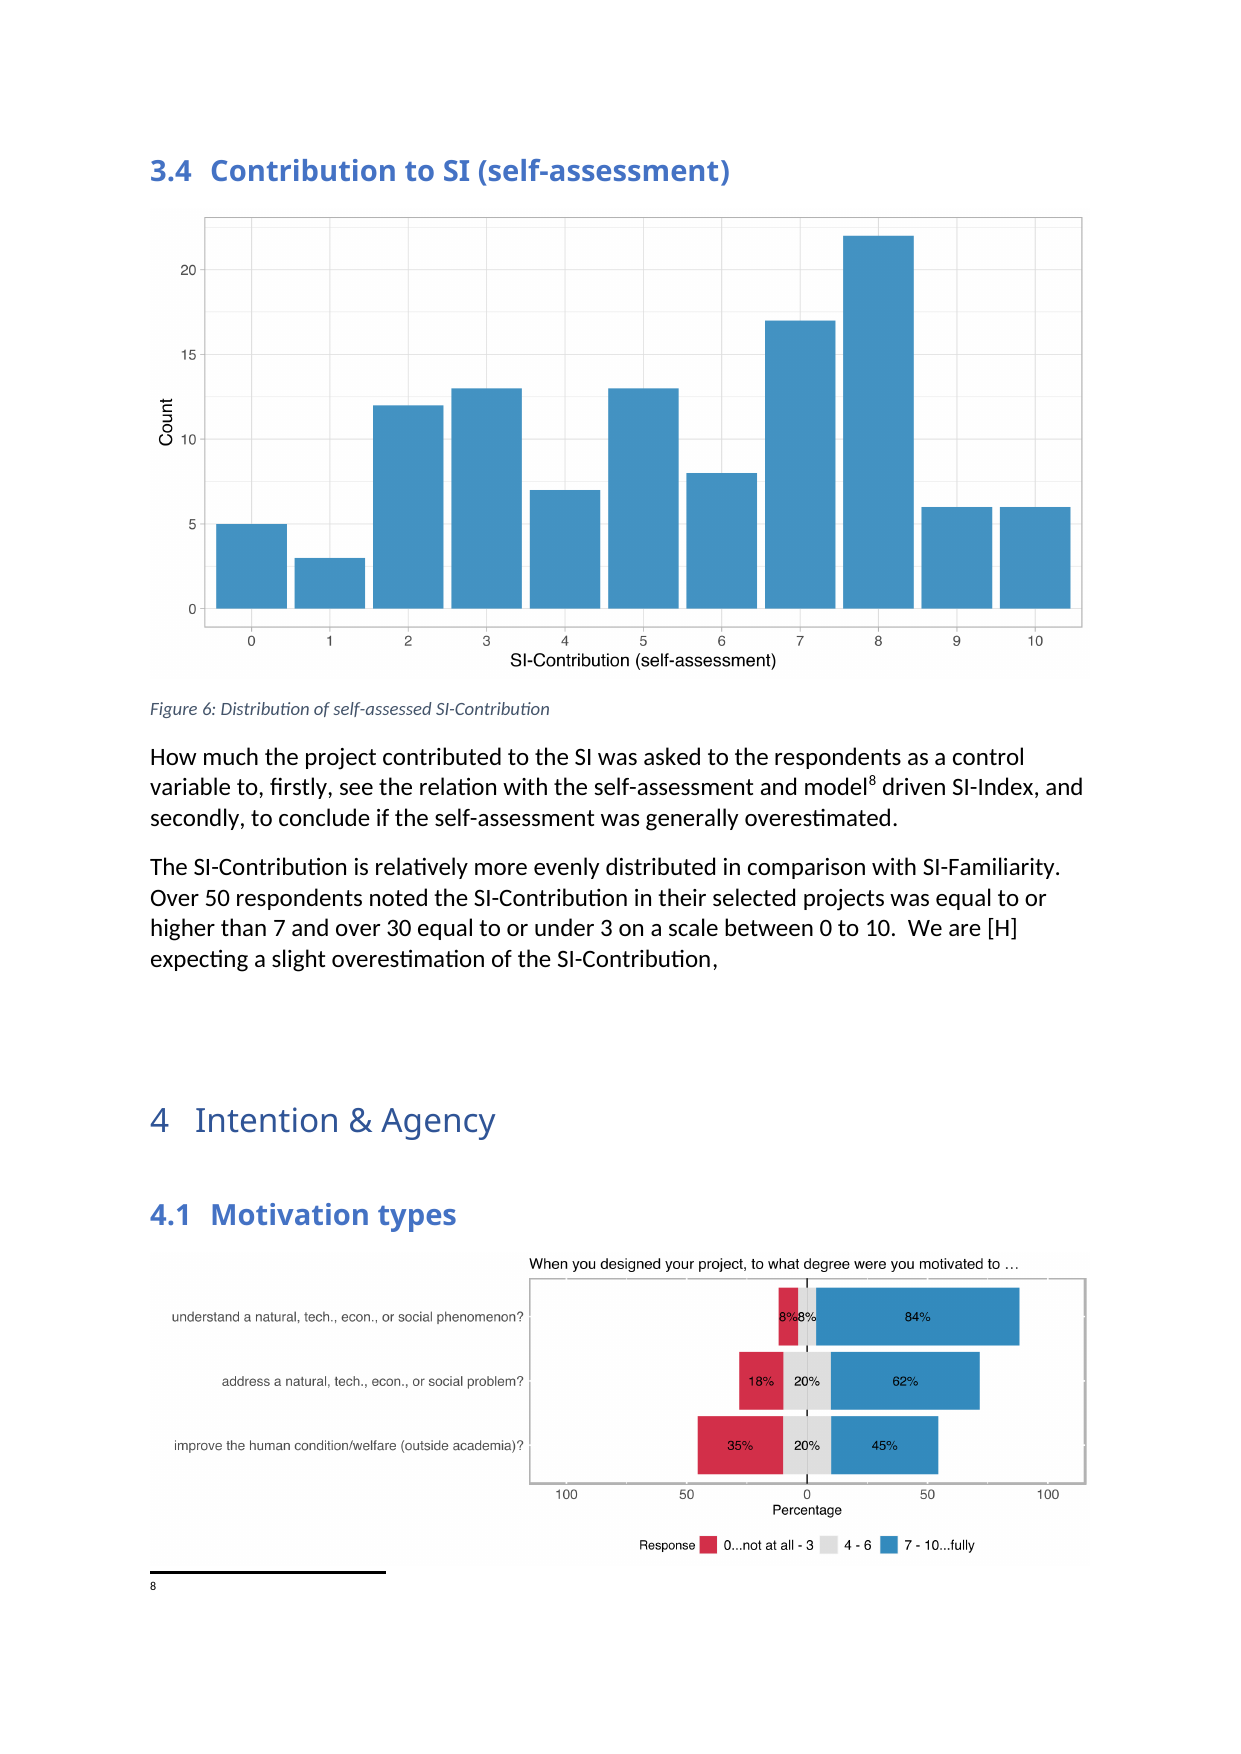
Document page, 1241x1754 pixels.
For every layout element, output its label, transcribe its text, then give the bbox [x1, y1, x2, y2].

subtitle Intention & Agency [150, 1097, 1090, 1142]
subtitle Contribution to SI (self-assessment) [150, 150, 1090, 190]
picture [150, 1252, 1091, 1566]
picture [150, 208, 1091, 679]
text Figure : Distribution of self-assessed SI-Contribution [150, 697, 1090, 720]
text The SI-Contribution is relatively more evenly distributed in comparison with SI-Familiarity. Over 50 respondents noted the SI-Contribution in their selected projects was equal to or higher than 7 and over 30 equal to or under 3 on a scale between 0 to 10. We are [H] expecting a slight overestimation of the SI-Contribution, [150, 851, 1090, 973]
text How much the project contributed to the SI was asked to the respondents as a control variable to, firstly, see the relation with the self-assessment and model driven SI-Index, and secondly, to conclude if the self-assessment was generally overestimated. [150, 741, 1090, 833]
subtitle Motivation types [150, 1194, 1090, 1233]
